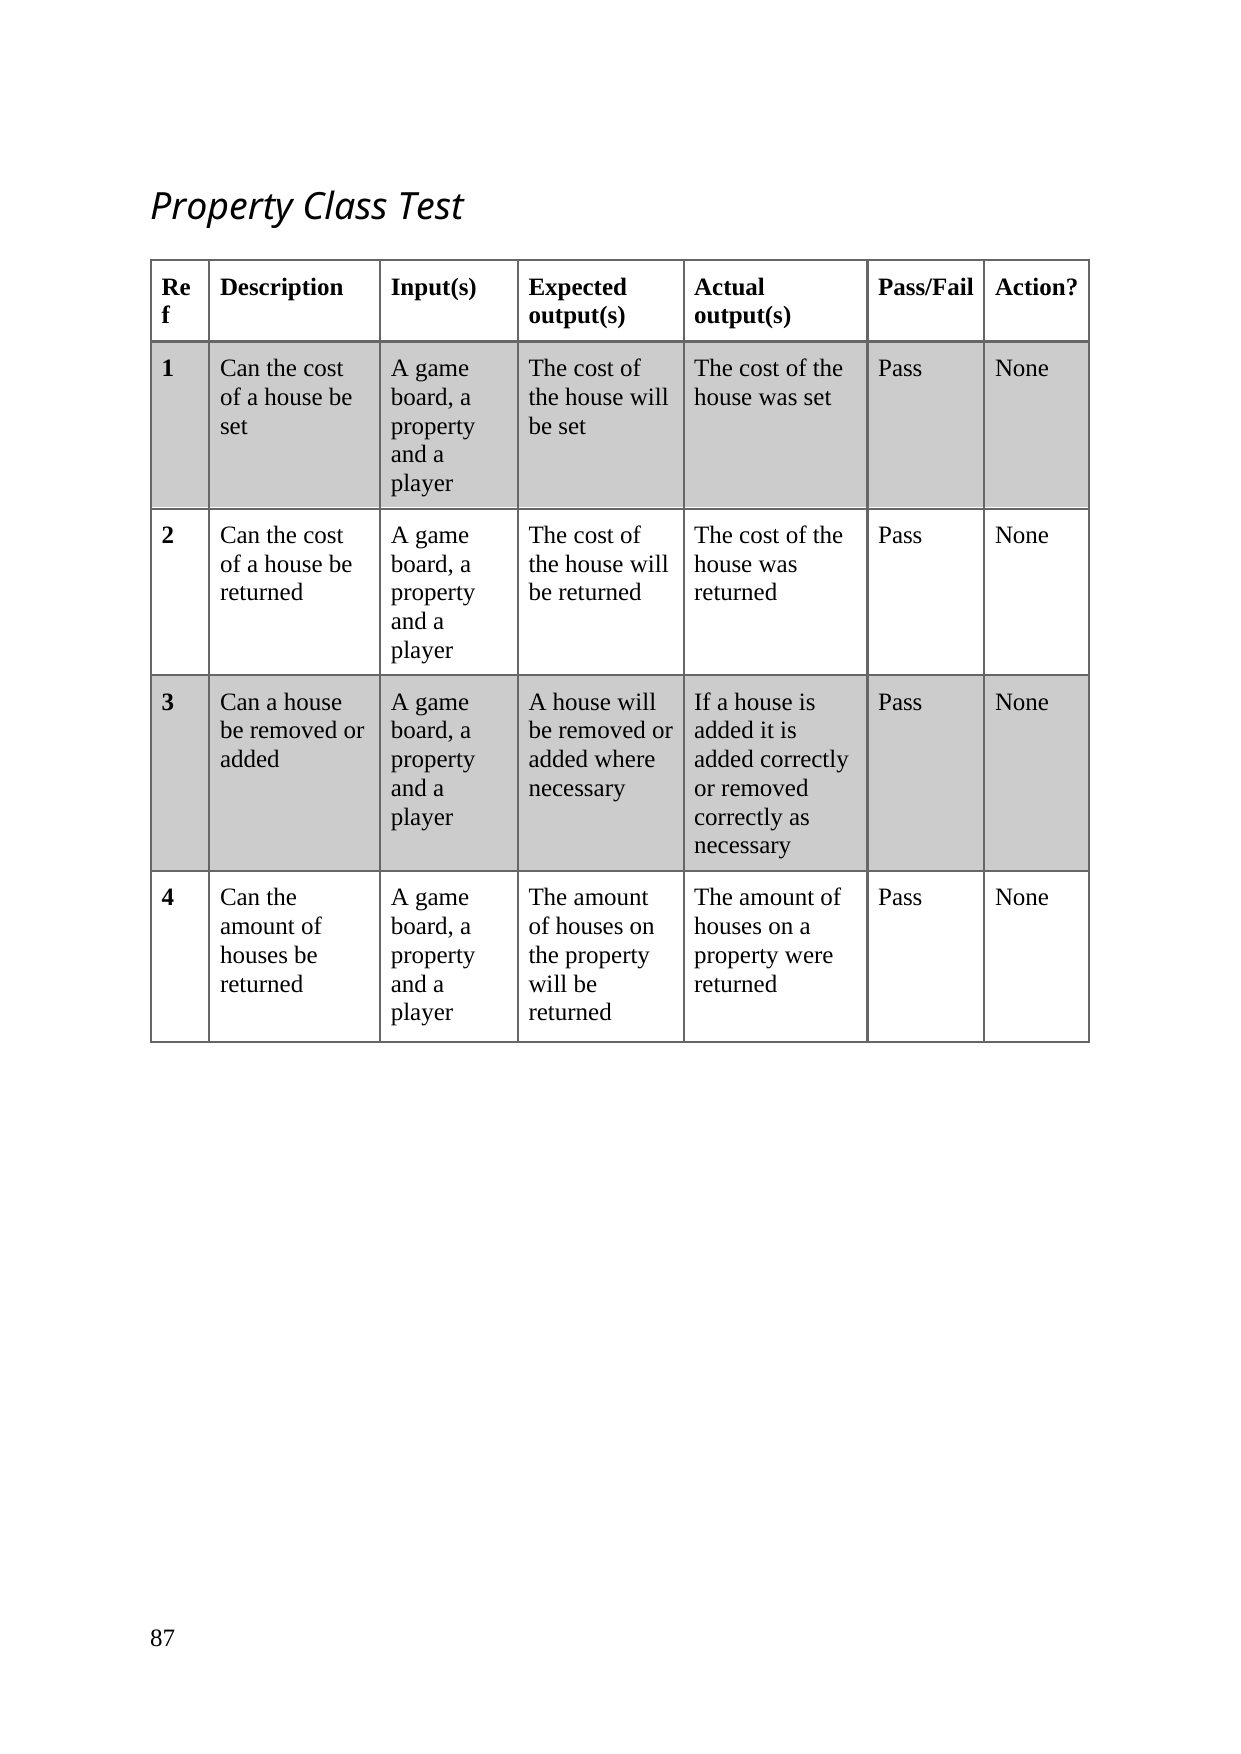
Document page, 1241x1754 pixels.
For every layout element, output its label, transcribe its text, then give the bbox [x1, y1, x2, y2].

table_header Action? [985, 261, 1088, 340]
table_cell Can the cost of a house be set [210, 343, 379, 507]
table_cell The amount of houses on the property will be returned [519, 872, 683, 1041]
table_cell Can the cost of a house be returned [210, 510, 379, 674]
table_header Expected output(s) [519, 261, 683, 340]
table_cell 2 [152, 510, 208, 674]
table_cell None [985, 510, 1088, 674]
table_header Ref [152, 261, 208, 340]
table_cell None [985, 872, 1088, 1041]
table_cell None [985, 343, 1088, 507]
table_header Actual output(s) [685, 261, 866, 340]
table_cell Can the amount of houses be returned [210, 872, 379, 1041]
table_cell The cost of the house was set [685, 343, 866, 507]
table_cell If a house is added it is added correctly or removed correctly as necessary [685, 676, 866, 870]
subtitle Property Class Test [150, 179, 1090, 230]
table_cell A game board, a property and a player [381, 510, 517, 674]
table_cell A game board, a property and a player [381, 343, 517, 507]
table_cell The cost of the house will be set [519, 343, 683, 507]
table_cell Pass [869, 343, 983, 507]
table_header Description [210, 261, 379, 340]
table_cell A game board, a property and a player [381, 872, 517, 1041]
table_header Pass/Fail [869, 261, 983, 340]
table_cell The cost of the house will be returned [519, 510, 683, 674]
table_cell Pass [869, 676, 983, 870]
table_cell None [985, 676, 1088, 870]
table_cell 1 [152, 343, 208, 507]
table_header Input(s) [381, 261, 517, 340]
table_cell A game board, a property and a player [381, 676, 517, 870]
table_cell Can a house be removed or added [210, 676, 379, 870]
table_cell Pass [869, 510, 983, 674]
table_cell A house will be removed or added where necessary [519, 676, 683, 870]
table_cell 4 [152, 872, 208, 1041]
table_cell The amount of houses on a property were returned [685, 872, 866, 1041]
table_cell 3 [152, 676, 208, 870]
table_cell Pass [869, 872, 983, 1041]
table_cell The cost of the house was returned [685, 510, 866, 674]
